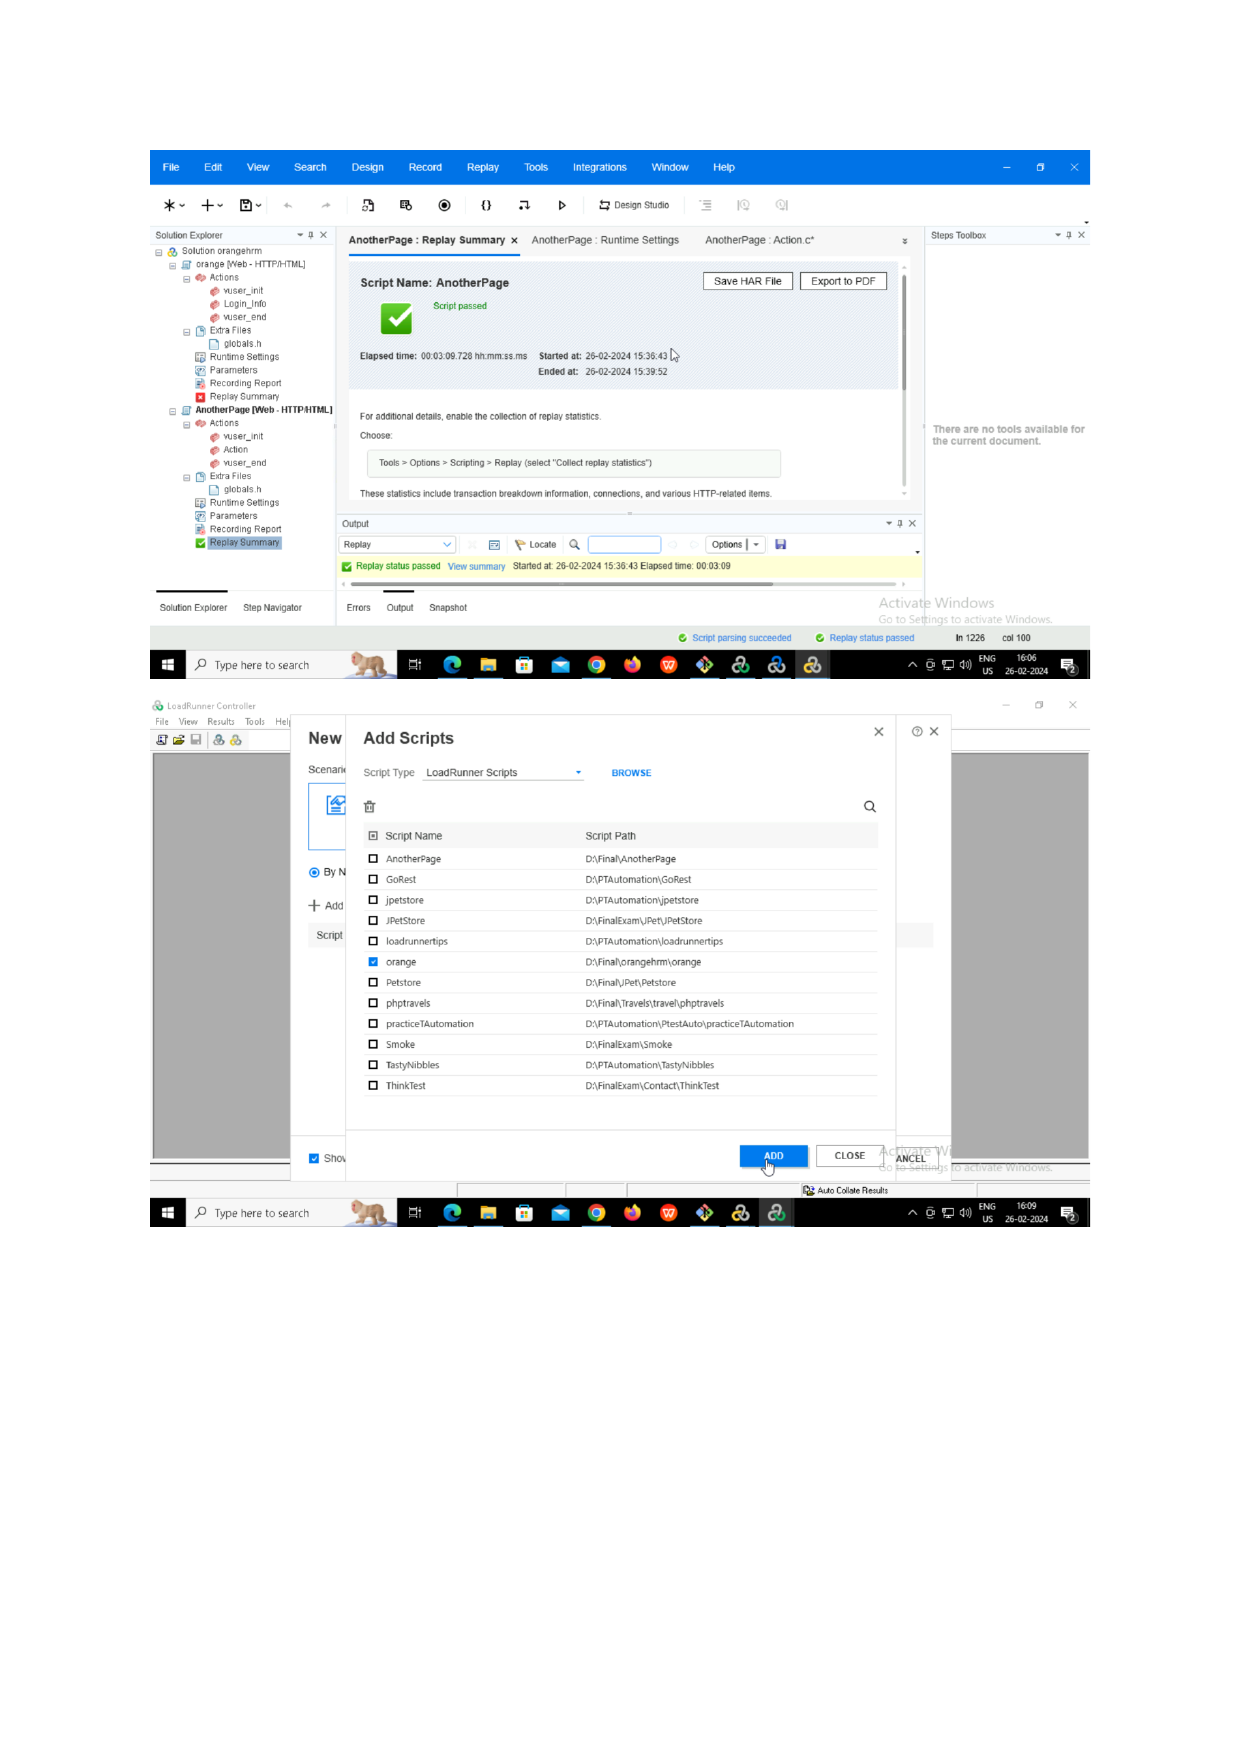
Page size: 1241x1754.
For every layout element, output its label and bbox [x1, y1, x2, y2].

picture [150, 150, 1091, 679]
picture [150, 697, 1091, 1227]
